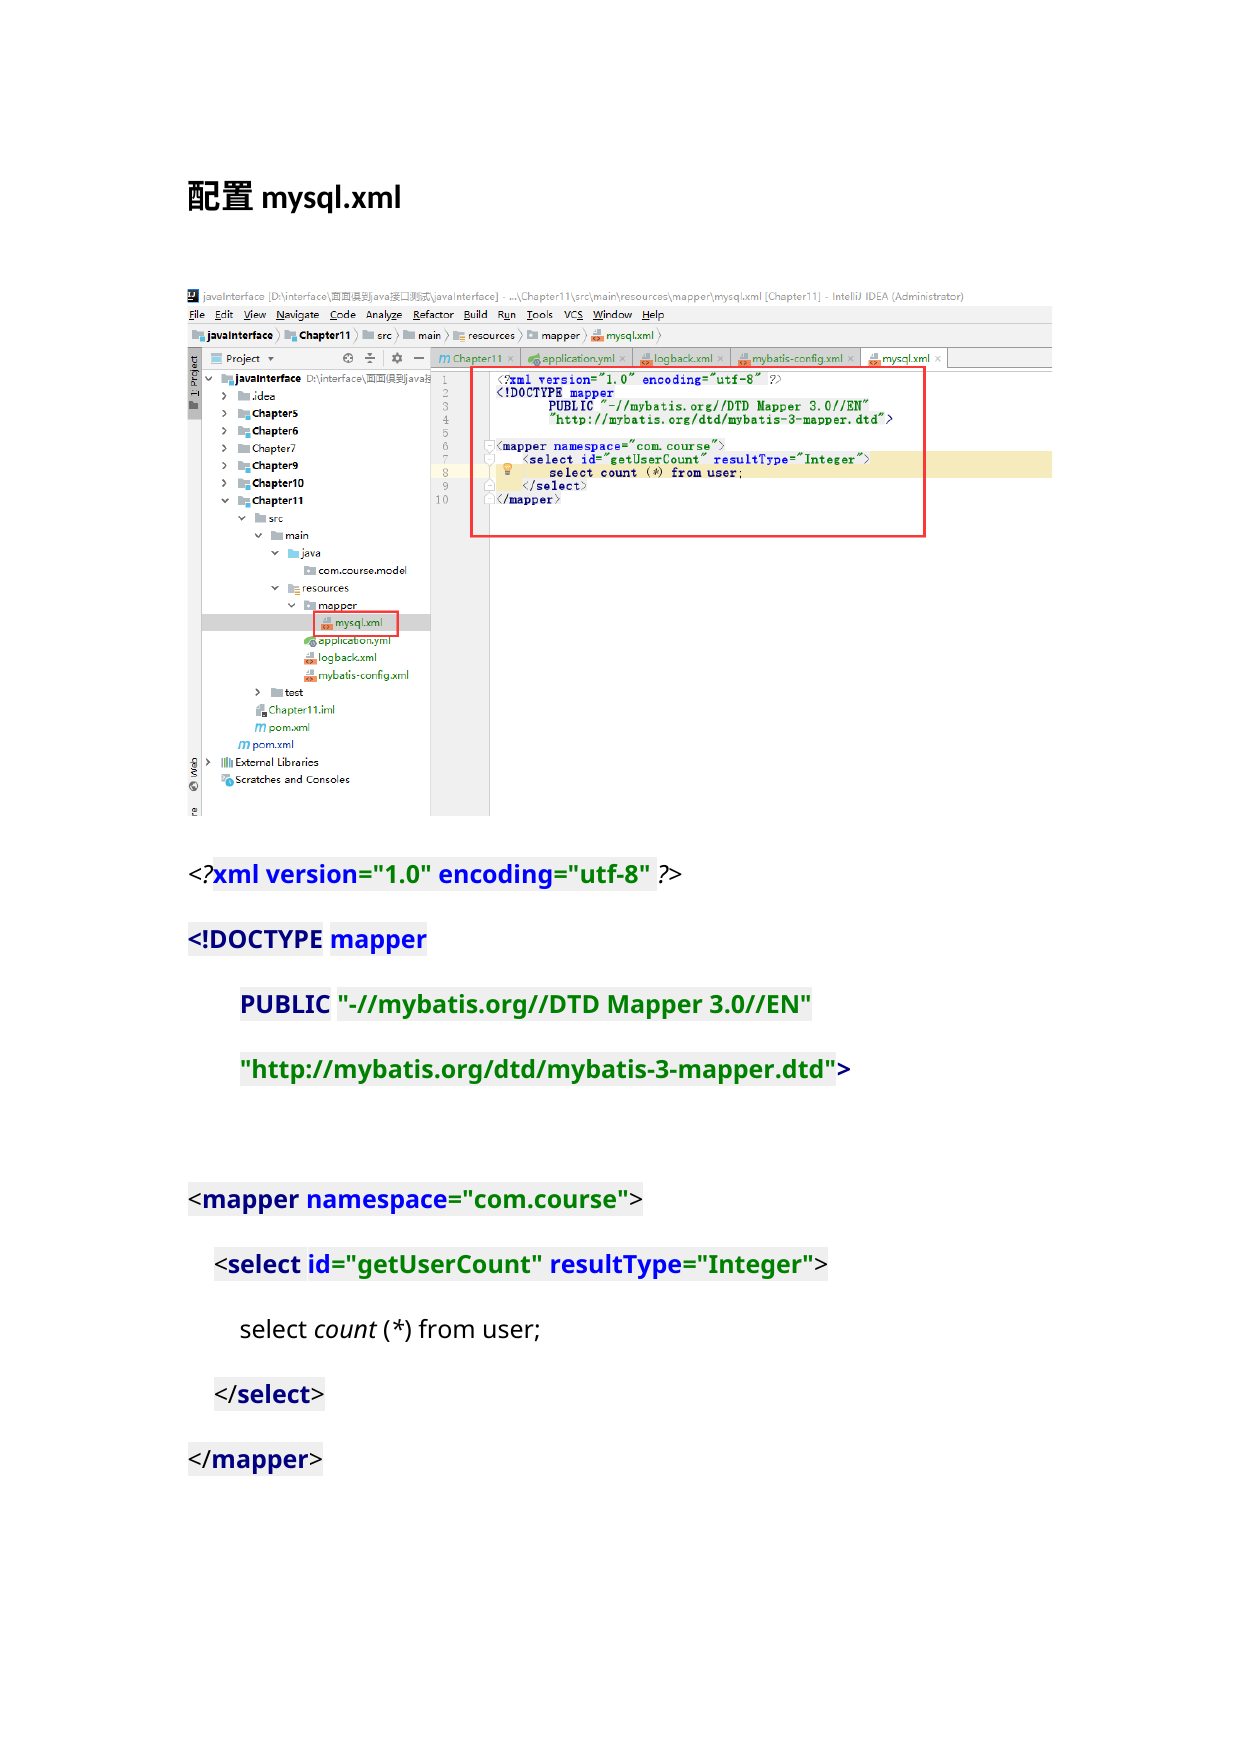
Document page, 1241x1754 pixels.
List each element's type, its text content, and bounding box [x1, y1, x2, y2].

subtitle 配置mysql.xml [187, 162, 1053, 227]
picture [187, 288, 1053, 816]
text <?xml version="1.0" encoding="utf-8" ?> <!DOCTYPE mapper PUBLIC "-//mybatis.org//DTD Mapper 3.0//EN" "http://mybatis.org/dtd/mybatis-3-mapper.dtd"> <mapper namespace="com.course"> <select id="getUserCount" resultType="Integer"> select count (*) from user; </select> </mapper> [187, 841, 1053, 1491]
